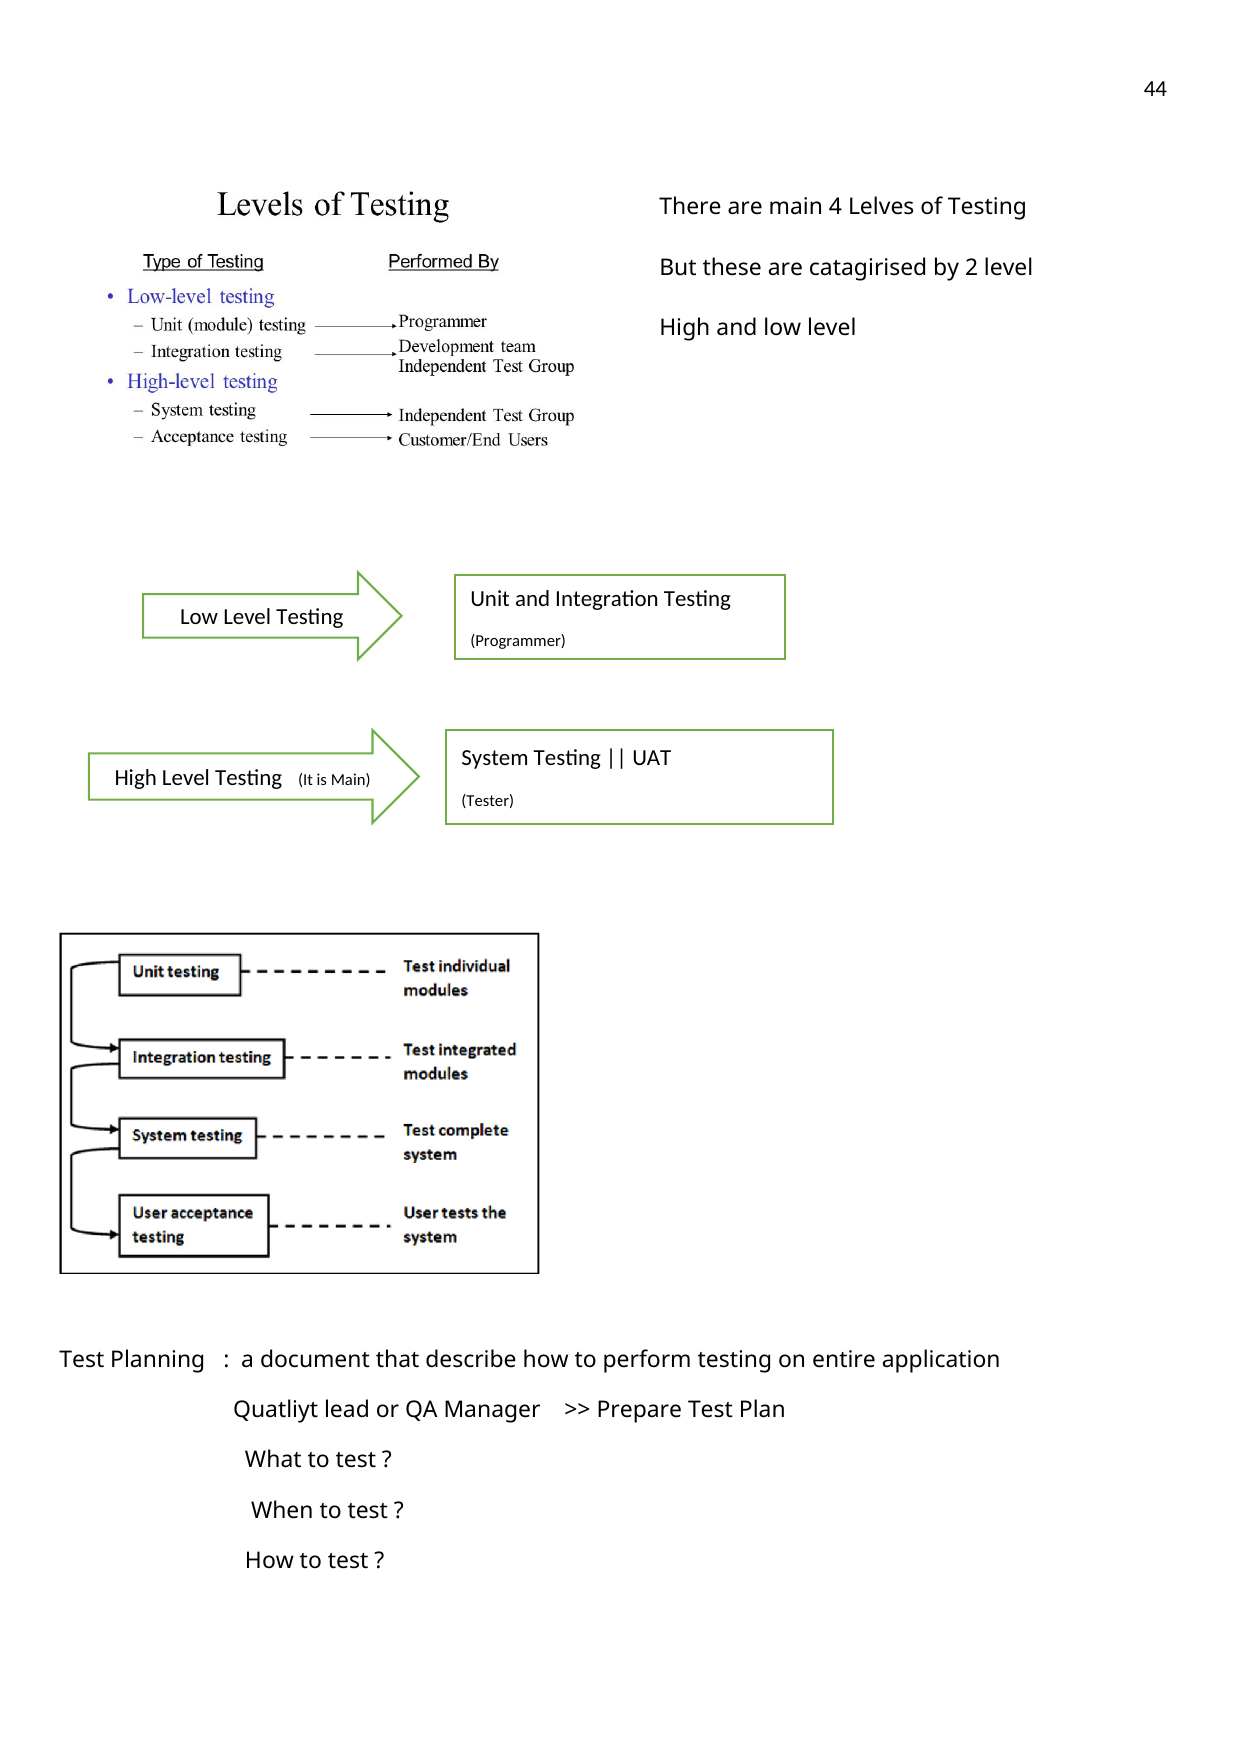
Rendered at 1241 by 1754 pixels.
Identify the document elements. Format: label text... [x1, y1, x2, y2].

text High and low level [601, 311, 1167, 342]
text Test Planning : a document that describe how to perform testing on entire application [59, 1342, 1167, 1374]
text How to test ? [59, 1544, 1167, 1575]
text There are main 4 Lelves of Testing [601, 190, 1167, 221]
text When to test ? [59, 1494, 1167, 1525]
text What to test ? [59, 1443, 1167, 1474]
picture [59, 931, 540, 1274]
text Quatliyt lead or QA Manager >> Prepare Test Plan [59, 1393, 1167, 1424]
text But these are catagirised by 2 level [601, 251, 1167, 282]
picture [60, 130, 601, 546]
